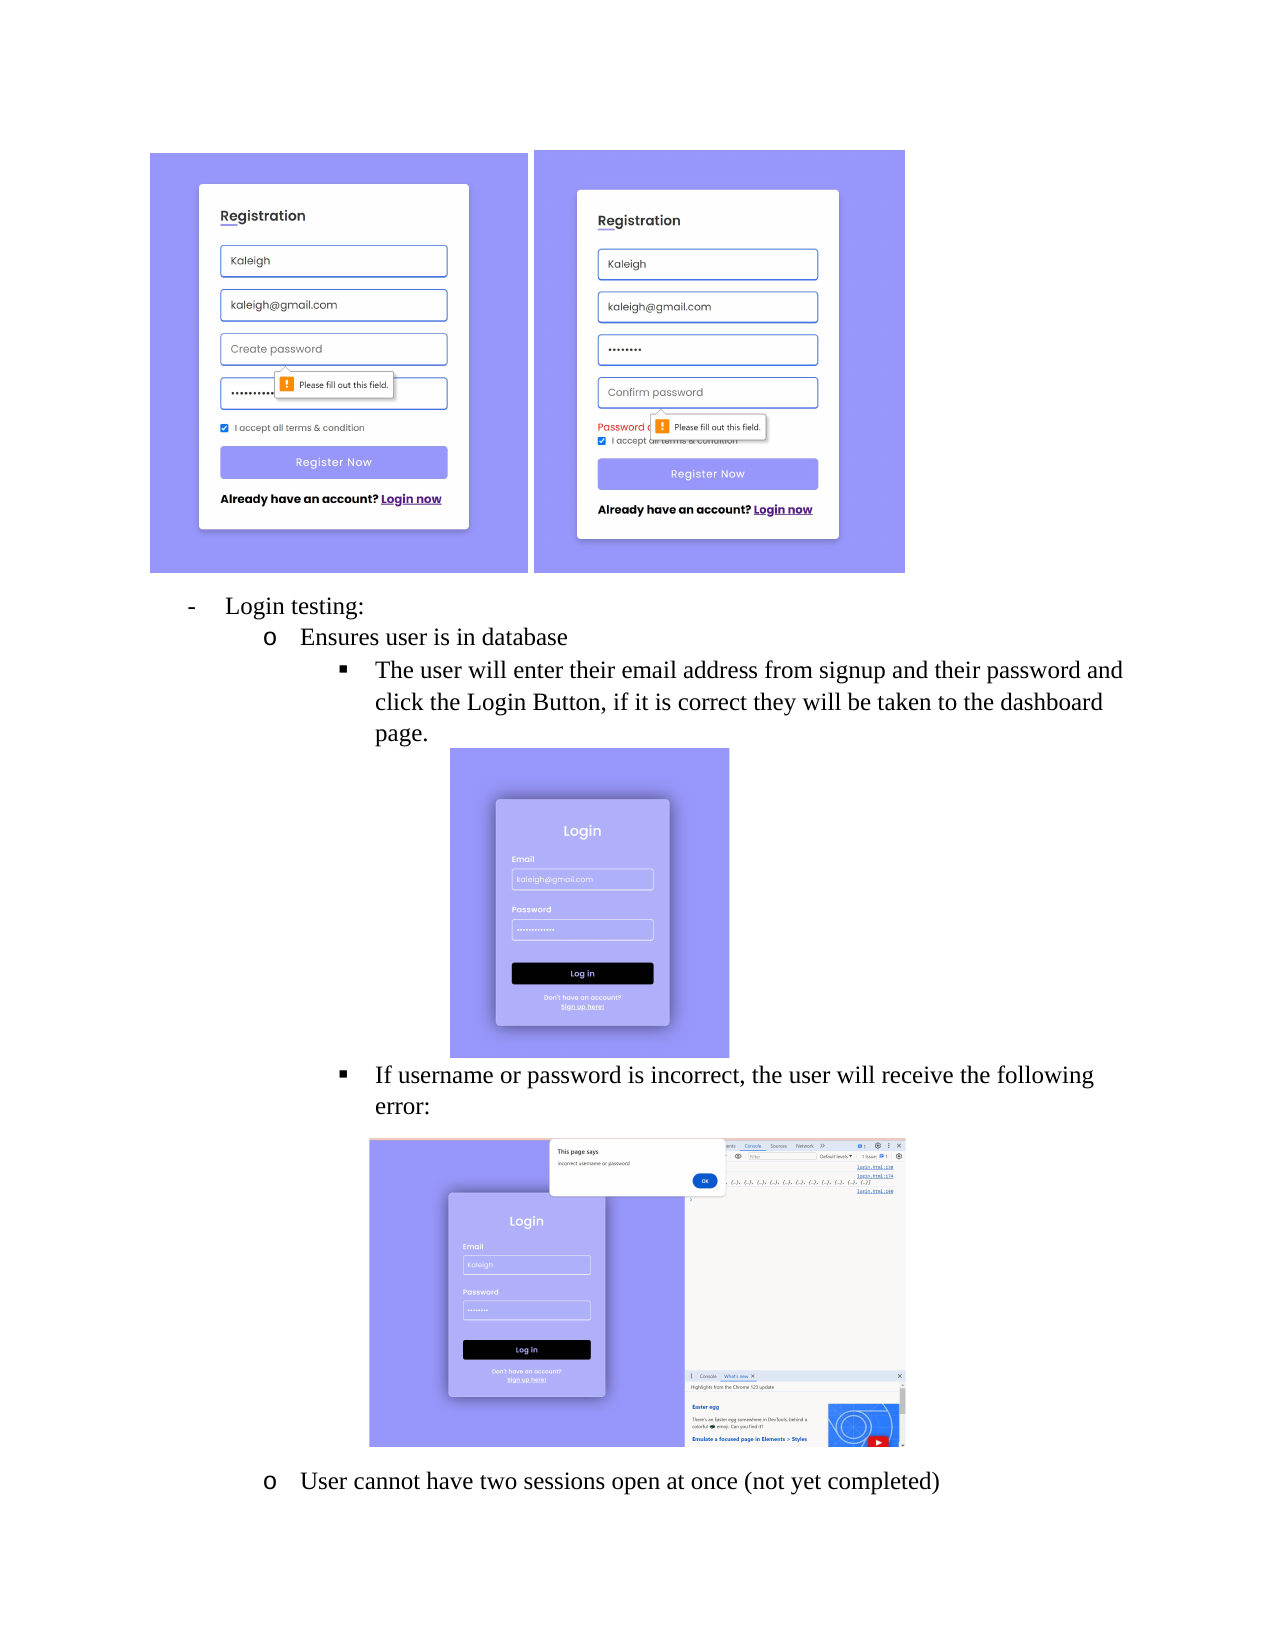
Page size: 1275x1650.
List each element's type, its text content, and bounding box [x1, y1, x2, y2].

picture [369, 1138, 906, 1447]
picture [534, 150, 905, 573]
list User cannot have two sessions open at once (not yet completed) [262, 1466, 1125, 1497]
picture [150, 153, 528, 573]
picture [450, 748, 730, 1058]
list The user will enter their email address from signup and their password and click the Login Button, if it is correct they will be taken to the dashboard page. [337, 656, 1125, 746]
list If username or password is incorrect, the user will receive the following error: [337, 1060, 1125, 1119]
list Ensures user is in database [262, 622, 1125, 653]
list Login testing: [187, 591, 1125, 620]
